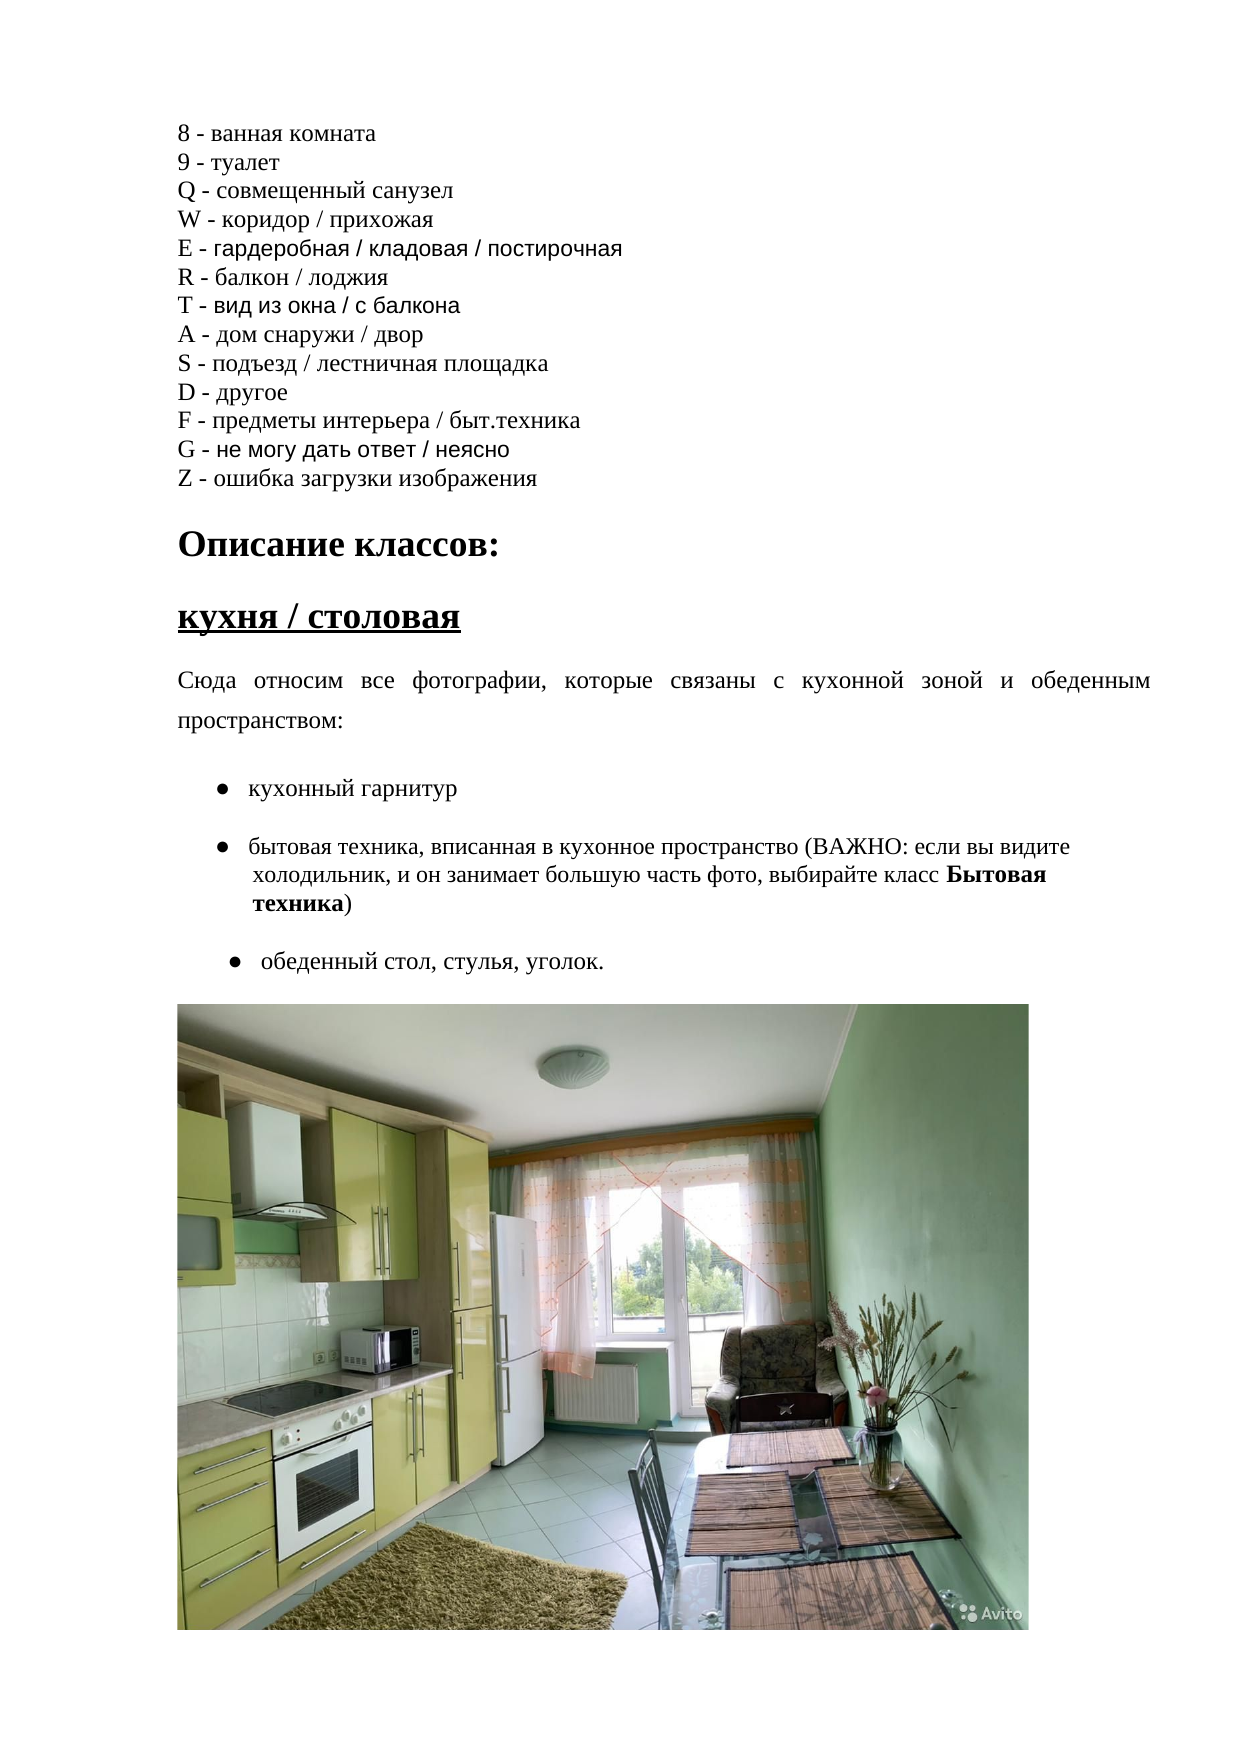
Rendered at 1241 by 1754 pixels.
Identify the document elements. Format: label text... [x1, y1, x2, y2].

text Q - совмещенный санузел [177, 176, 1152, 204]
text Z - ошибка загрузки изображения [177, 463, 1152, 492]
text F - предметы интерьера / быт.техника [177, 406, 1152, 434]
text D - другое [177, 377, 1152, 406]
text A - дом снаружи / двор [177, 319, 1152, 348]
text W - коридор / прихожая [177, 204, 1152, 233]
text кухня / столовая [177, 593, 1152, 636]
text G - не могу дать ответ / неясно [177, 434, 1152, 463]
text 8 - ванная комната [177, 118, 1152, 147]
text S - подъезд / лестничная площадка [177, 348, 1152, 377]
picture [177, 1004, 1029, 1630]
text R - балкон / лоджия [177, 262, 1152, 291]
text Сюда относим все фотографии, которые связаны с кухонной зоной и обеденным пространством: [177, 666, 1152, 733]
text 9 - туалет [177, 147, 1152, 176]
text ● кухонный гарнитур [215, 773, 1152, 802]
text ● обеденный стол, стулья, уголок. [177, 946, 1152, 975]
text E - гардеробная / кладовая / постирочная [177, 233, 1152, 262]
text T - вид из окна / с балкона [177, 291, 1152, 319]
text Описание классов: [177, 521, 1152, 564]
text ● бытовая техника, вписанная в кухонное пространство (ВАЖНО: если вы видите холодильник, и он занимает большую часть фото, выбирайте класс Бытовая техника) [215, 831, 1152, 917]
